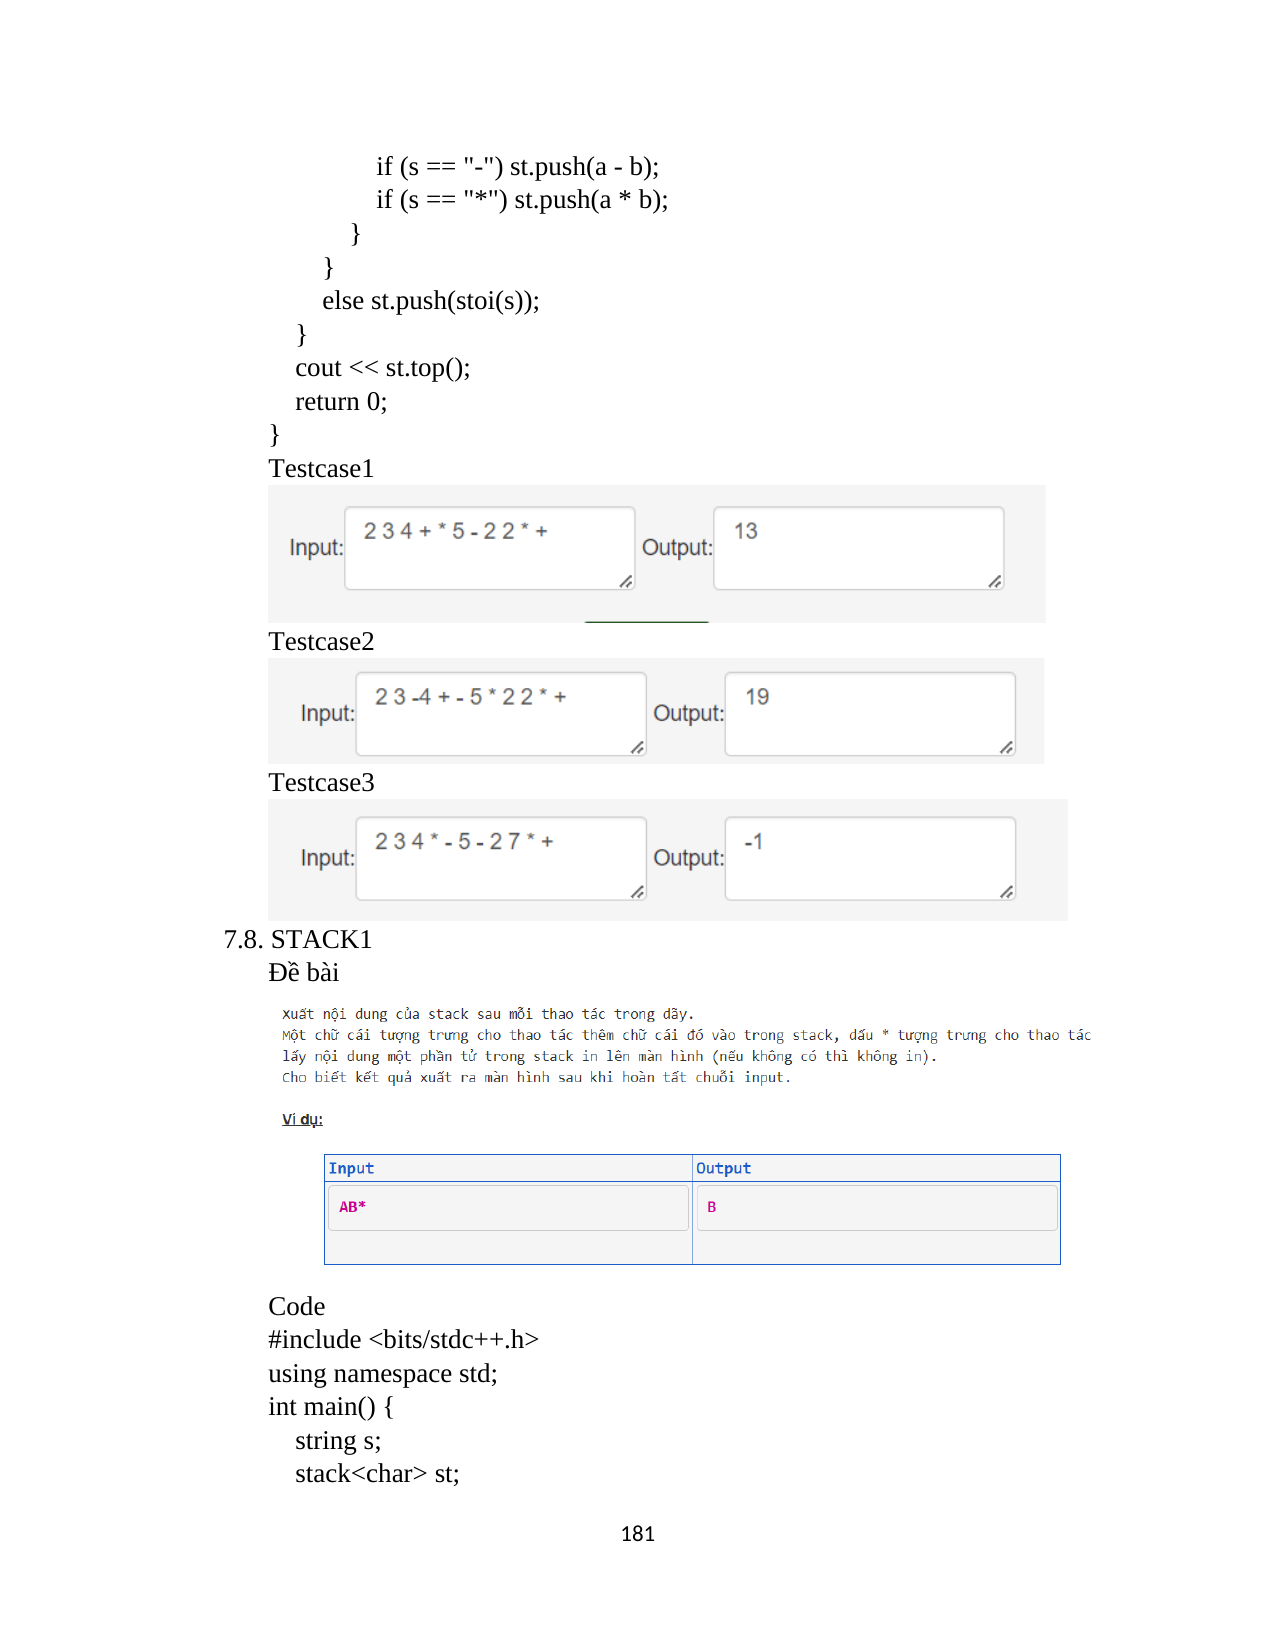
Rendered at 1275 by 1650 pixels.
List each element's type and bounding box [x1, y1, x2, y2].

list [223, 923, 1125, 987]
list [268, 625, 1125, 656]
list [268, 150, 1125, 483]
picture [268, 658, 1045, 764]
picture [268, 990, 1101, 1288]
picture [268, 799, 1069, 921]
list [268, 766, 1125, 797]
picture [268, 485, 1046, 623]
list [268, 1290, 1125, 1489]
